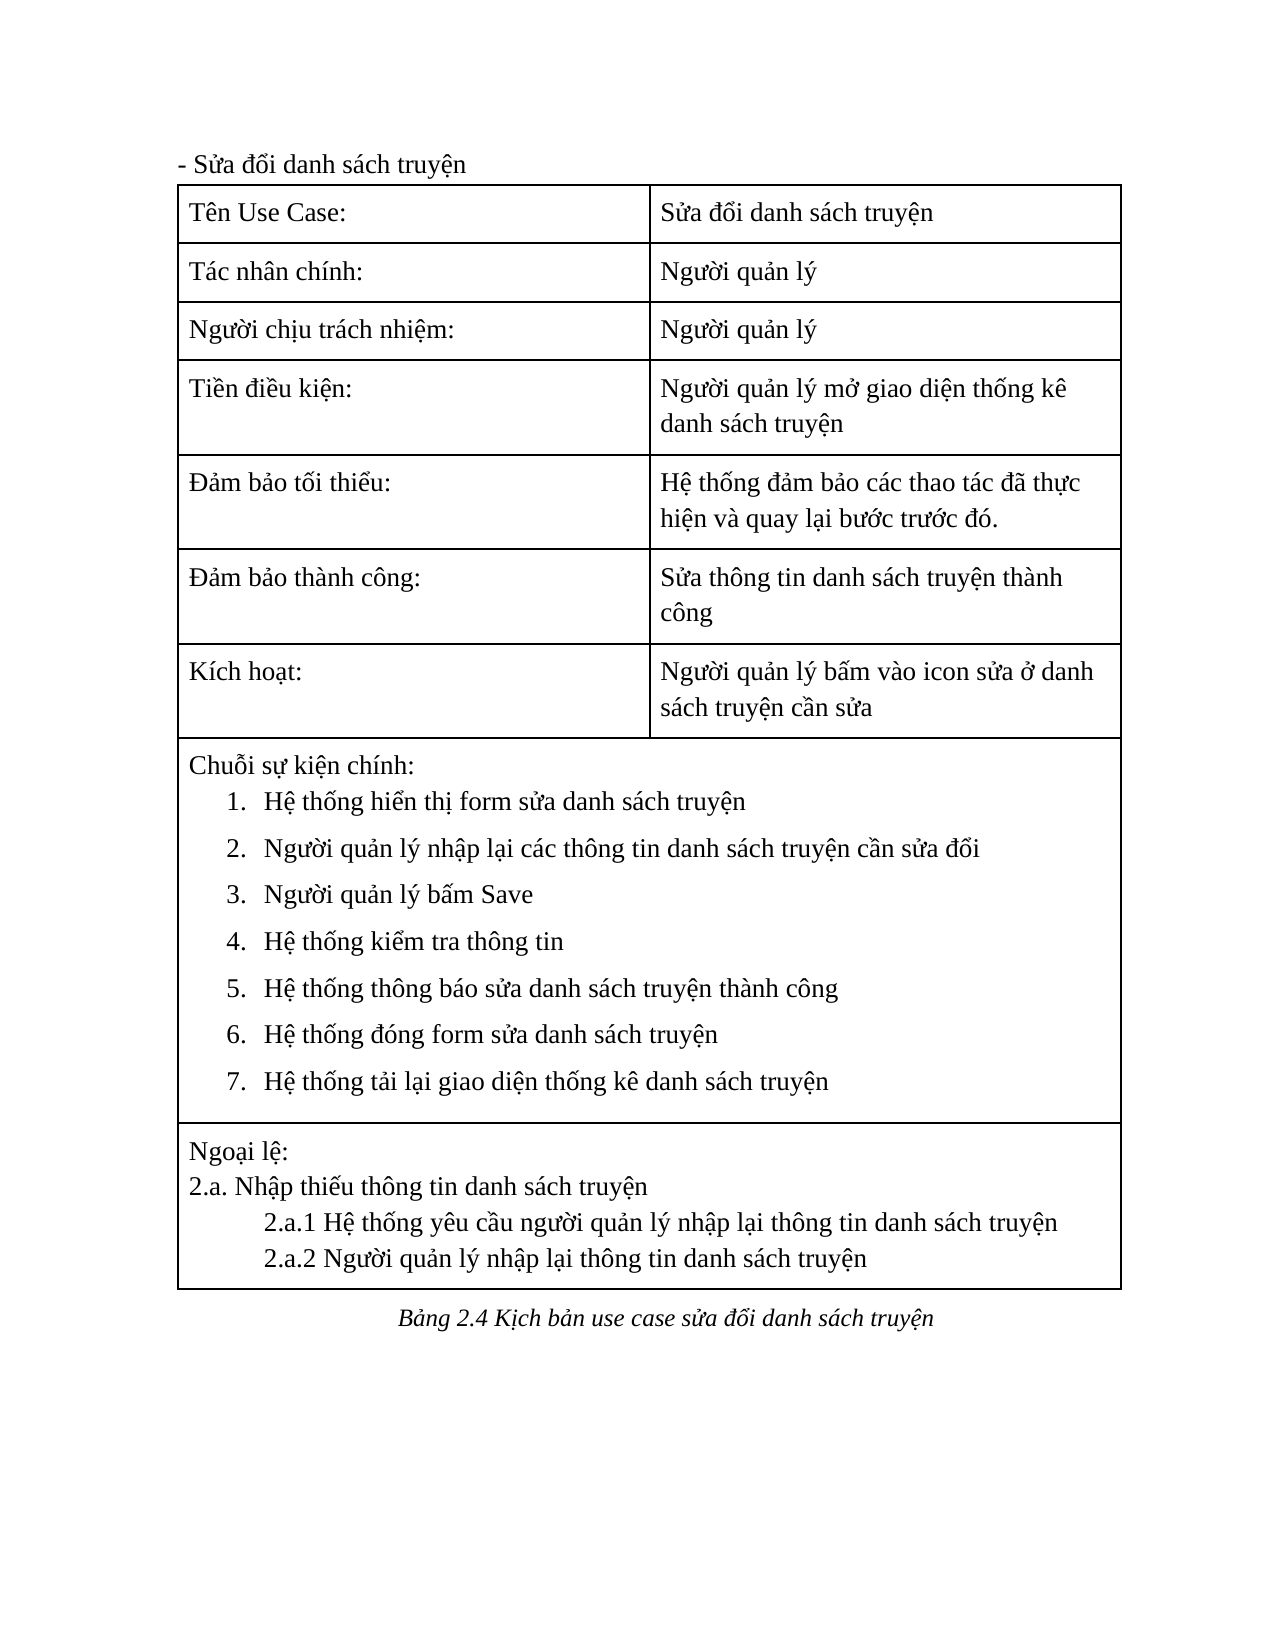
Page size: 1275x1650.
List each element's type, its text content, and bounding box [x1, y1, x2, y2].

table_cell Kích hoạt: [179, 645, 649, 737]
table_cell Người chịu trách nhiệm: [179, 303, 649, 359]
table_cell Hệ thống đảm bảo các thao tác đã thực hiện và quay lại bước trước đó. [651, 456, 1120, 548]
table_cell Sửa thông tin danh sách truyện thành công [651, 550, 1120, 642]
table_header Sửa đổi danh sách truyện [651, 186, 1120, 242]
table_cell Tác nhân chính: [179, 244, 649, 301]
table_cell Người quản lý [651, 303, 1120, 359]
table_cell Đảm bảo thành công: [179, 550, 649, 642]
table_cell Người quản lý bấm vào icon sửa ở danh sách truyện cần sửa [651, 645, 1120, 737]
table_cell Đảm bảo tối thiểu: [179, 456, 649, 548]
table_cell Ngoại lệ: 2.a. Nhập thiếu thông tin danh sách truyện 2.a.1 Hệ thống yêu cầu người quản lý nhập lại thông tin danh sách truyện 2.a.2 Người quản lý nhập lại thông tin danh sách truyện [179, 1124, 1120, 1288]
table_cell Chuỗi sự kiện chính: Hệ thống hiển thị form sửa danh sách truyện Người quản lý nhập lại các thông tin danh sách truyện cần sửa đổi Người quản lý bấm Save Hệ thống kiểm tra thông tin Hệ thống thông báo sửa danh sách truyện thành công Hệ thống đóng form sửa danh sách truyện Hệ thống tải lại giao diện thống kê danh sách truyện [179, 739, 1120, 1122]
table_cell Tiền điều kiện: [179, 361, 649, 454]
text - Sửa đổi danh sách truyện [177, 148, 1157, 179]
table_header Tên Use Case: [179, 186, 649, 242]
table_cell Người quản lý mở giao diện thống kê danh sách truyện [651, 361, 1120, 454]
table_cell Người quản lý [651, 244, 1120, 301]
